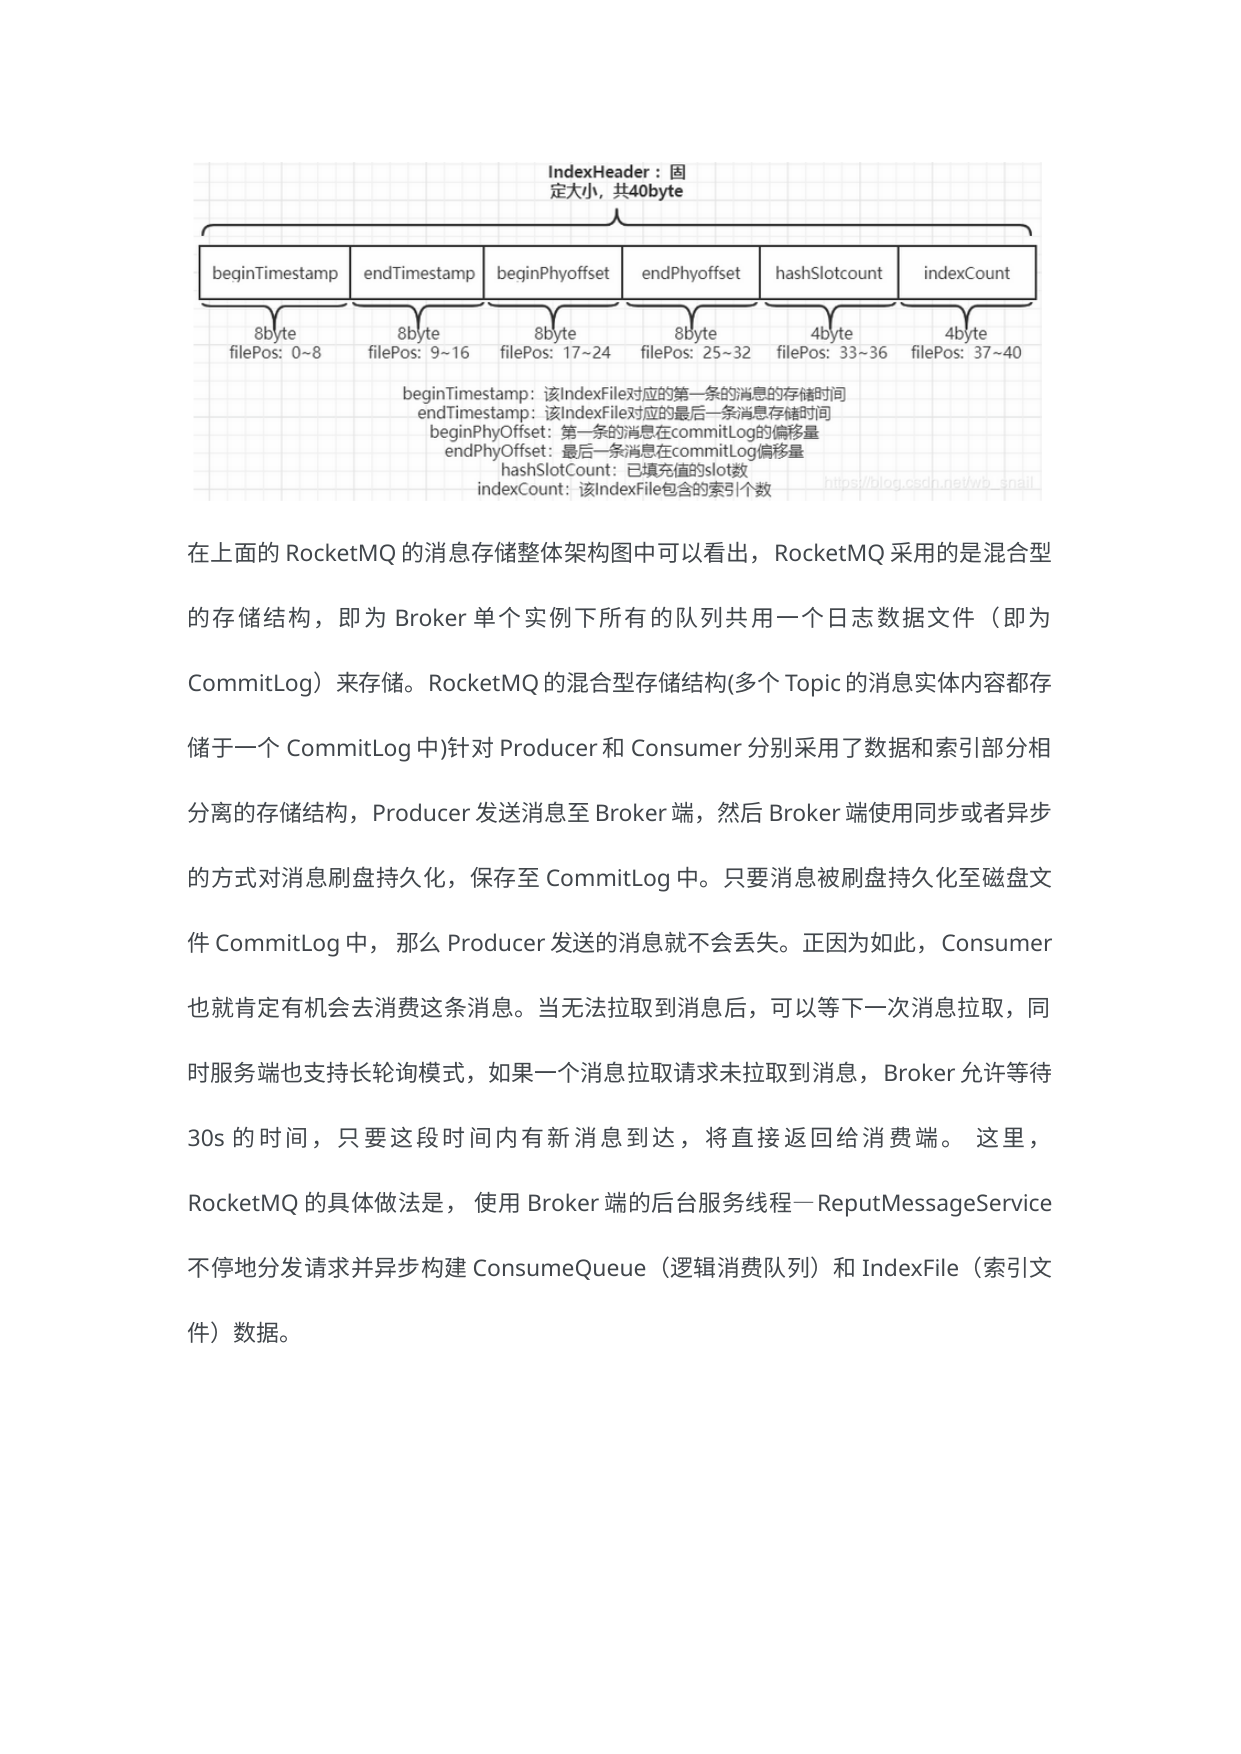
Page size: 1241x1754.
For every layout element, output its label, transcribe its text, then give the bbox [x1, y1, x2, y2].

text 在上面的RocketMQ的消息存储整体架构图中可以看出，RocketMQ采用的是混合型的存储结构，即为Broker单个实例下所有的队列共用一个日志数据文件（即为CommitLog）来存储。RocketMQ的混合型存储结构(多个Topic的消息实体内容都存储于一个CommitLog中)针对Producer和Consumer分别采用了数据和索引部分相分离的存储结构，Producer发送消息至Broker端，然后Broker端使用同步或者异步的方式对消息刷盘持久化，保存至CommitLog中。只要消息被刷盘持久化至磁盘文件CommitLog中， 那么Producer发送的消息就不会丢失。正因为如此，Consumer也就肯定有机会去消费这条消息。当无法拉取到消息后，可以等下一次消息拉取，同时服务端也支持长轮询模式，如果一个消息拉取请求未拉取到消息，Broker允许等待30s的时间，只要这段时间内有新消息到达，将直接返回给消费端。 这里， RocketMQ的具体做法是， 使用Broker端的后台服务线程—ReputMessageService不停地分发请求并异步构建ConsumeQueue（逻辑消费队列）和IndexFile（索引文件）数据。 [187, 519, 1053, 1364]
picture [187, 162, 1053, 502]
